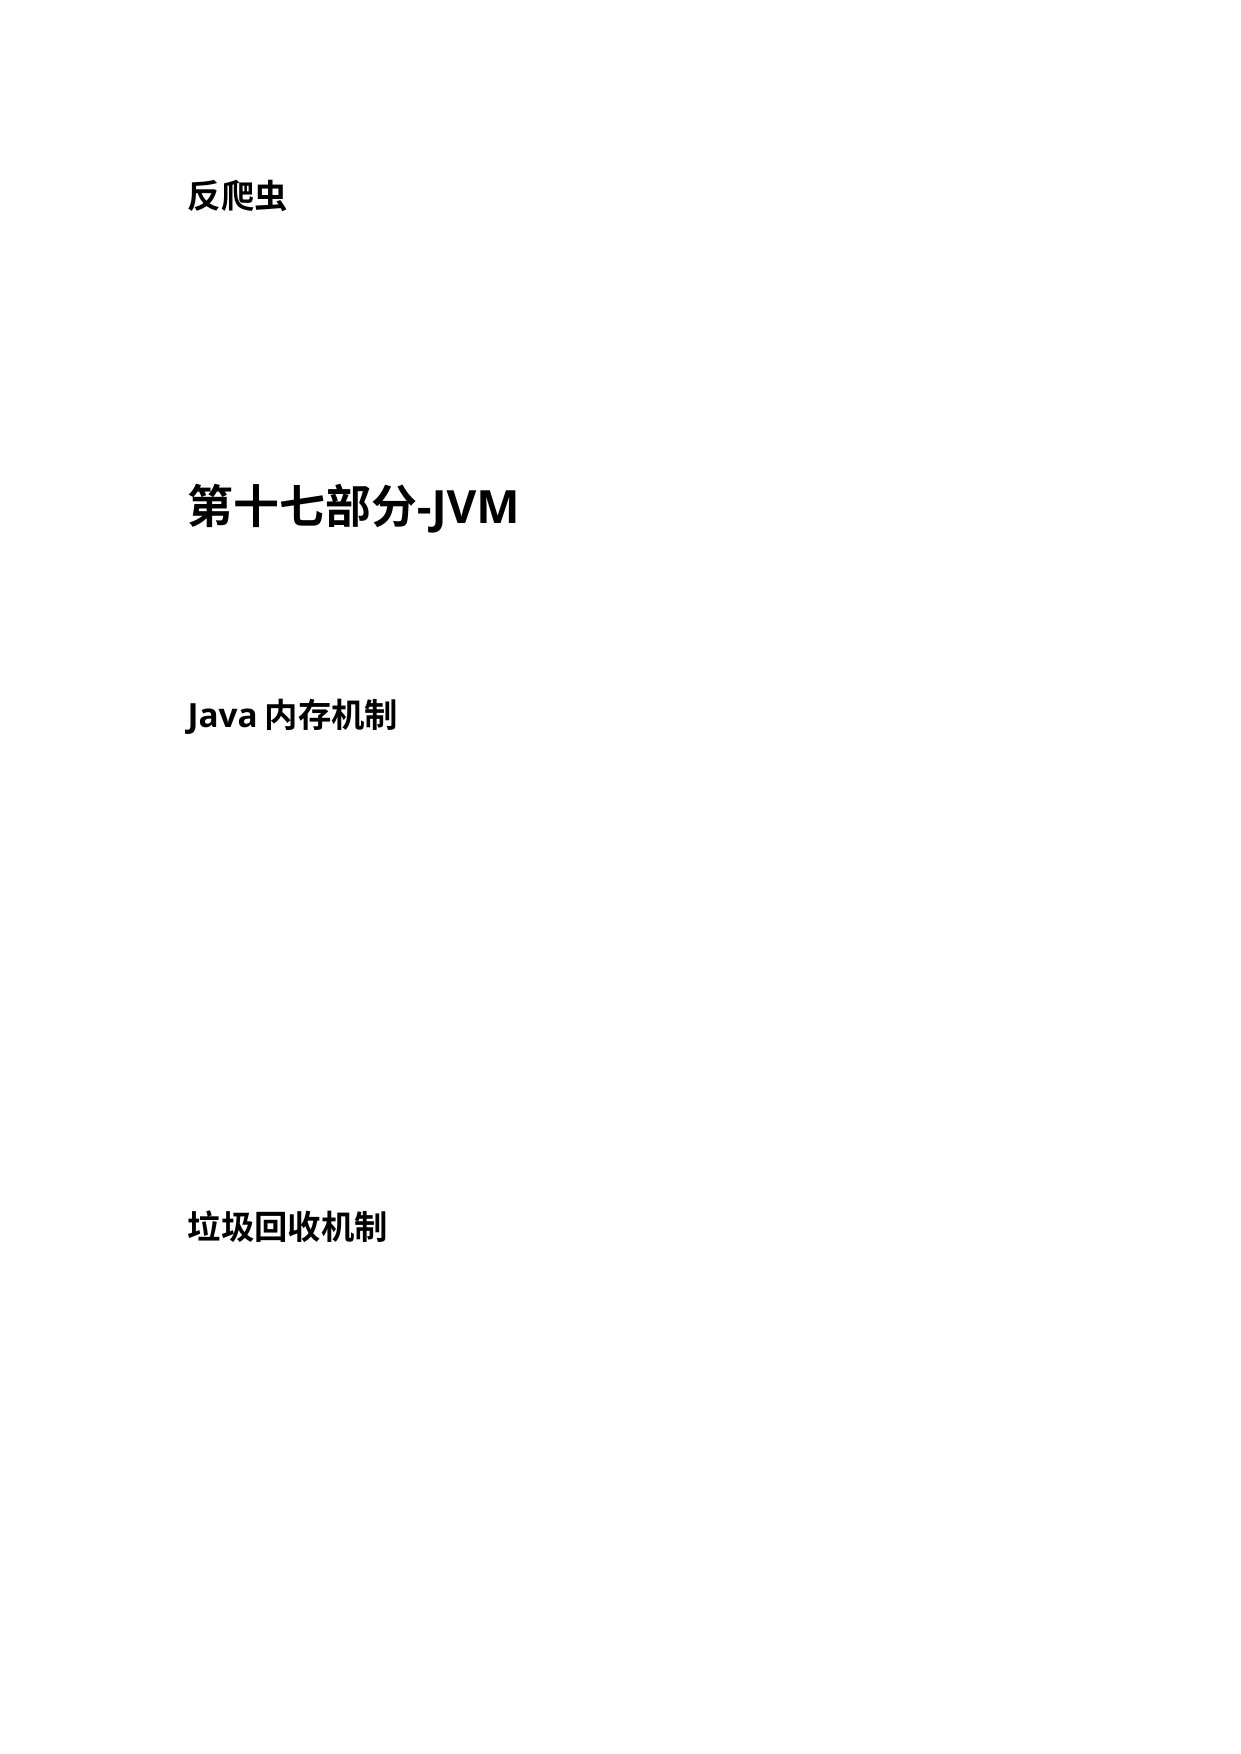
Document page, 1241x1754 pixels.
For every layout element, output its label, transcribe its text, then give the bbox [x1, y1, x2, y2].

subtitle 反爬虫 [187, 162, 1053, 227]
subtitle 垃圾回收机制 [187, 1192, 1053, 1257]
subtitle 第十七部分-JVM [187, 454, 1053, 552]
subtitle Java内存机制 [187, 680, 1053, 745]
